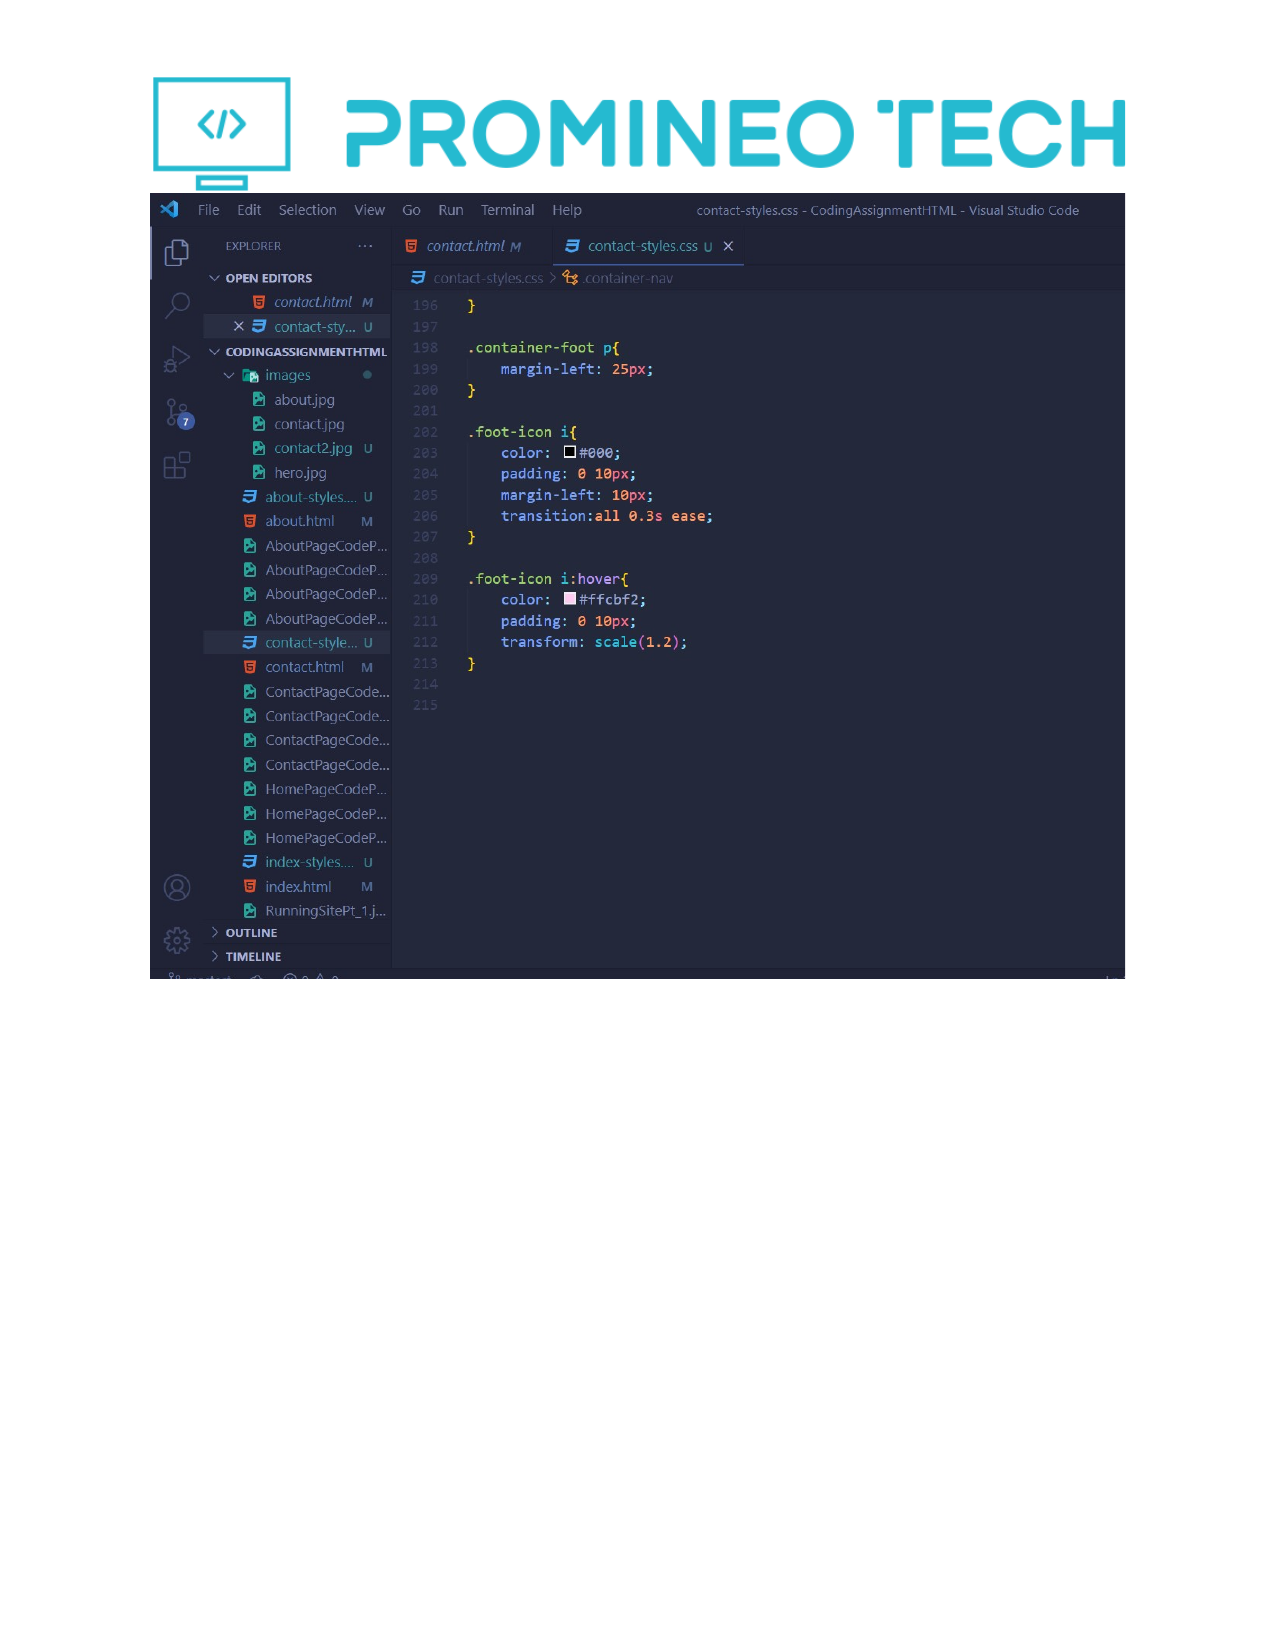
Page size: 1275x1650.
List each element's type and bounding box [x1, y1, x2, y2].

picture [150, 75, 1125, 979]
